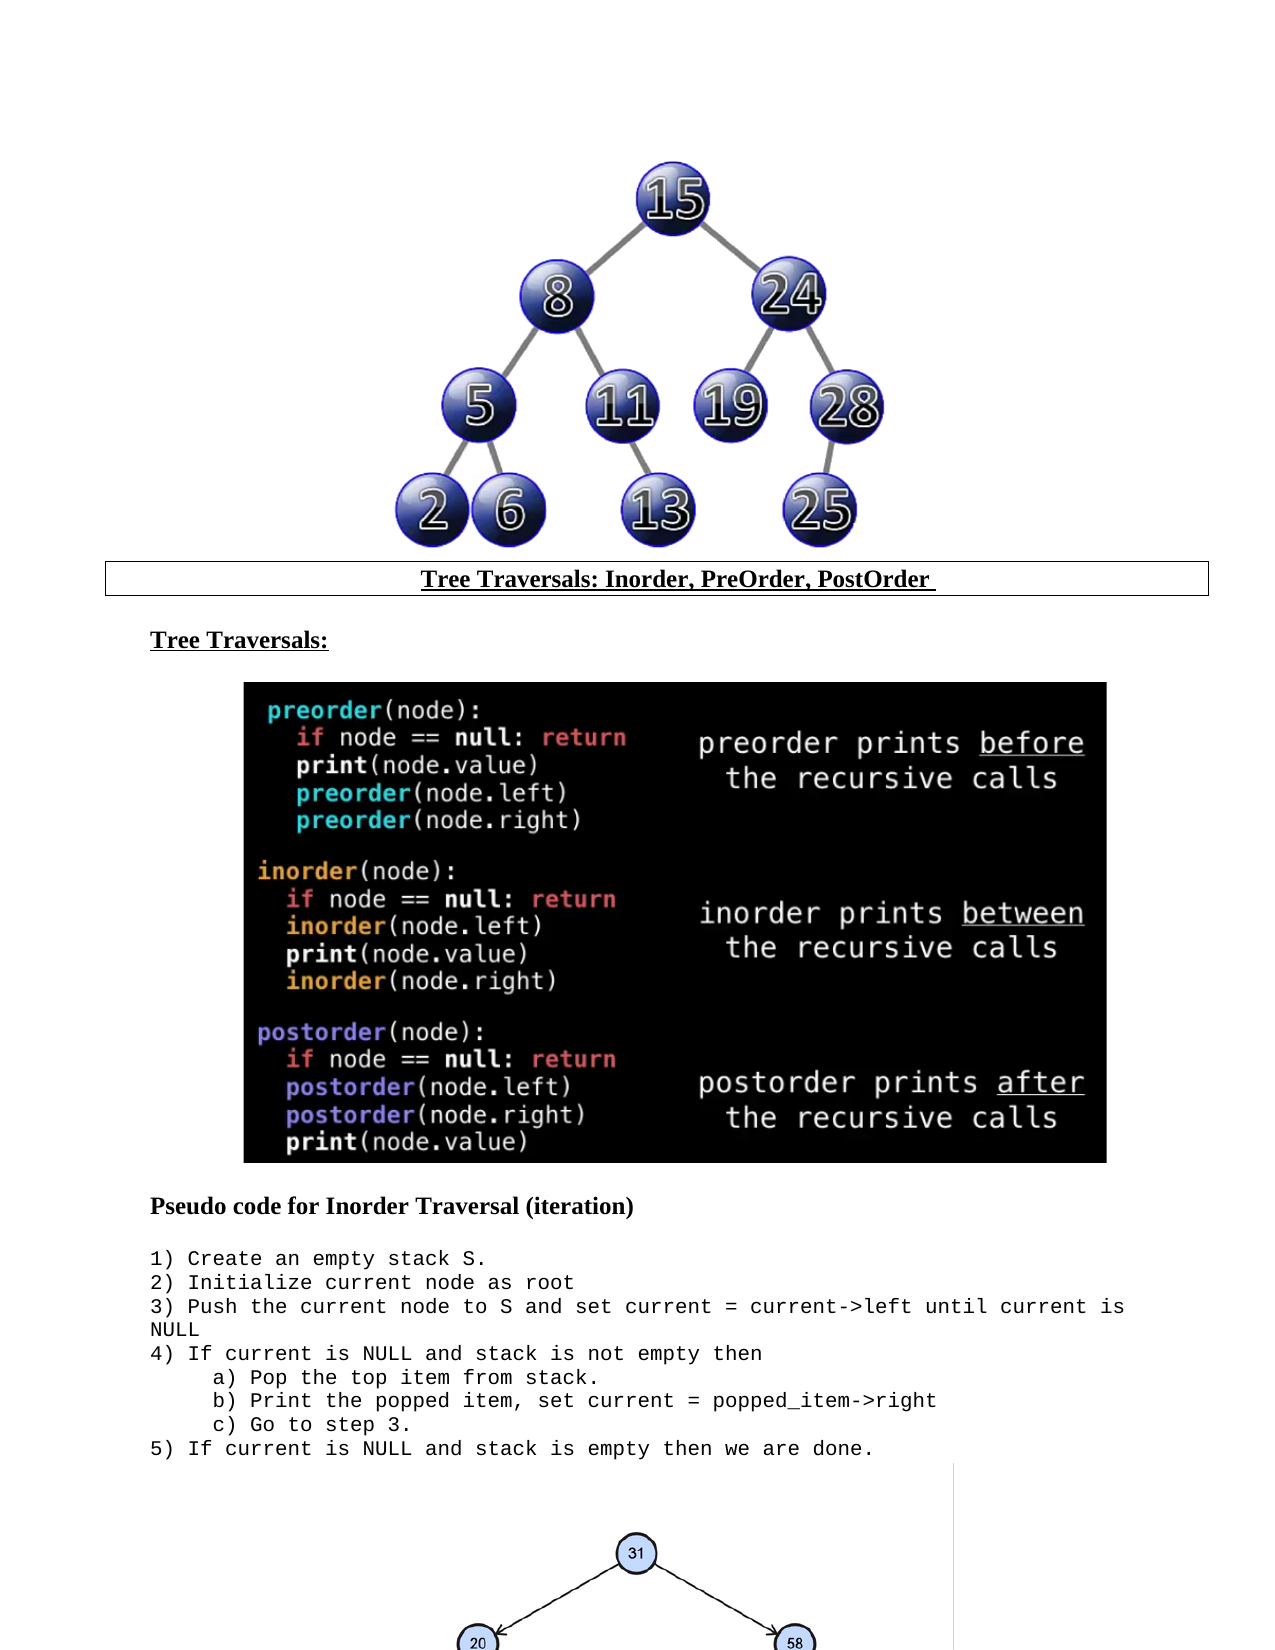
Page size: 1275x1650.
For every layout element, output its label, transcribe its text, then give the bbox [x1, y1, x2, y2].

text 2) Initialize current node as root [150, 1272, 1125, 1296]
picture [388, 150, 887, 561]
picture [243, 682, 1107, 1163]
text 4) If current is NULL and stack is not empty then [150, 1343, 1125, 1367]
text 5) If current is NULL and stack is empty then we are done. [150, 1438, 1125, 1461]
text c) Go to step 3. [150, 1414, 1125, 1438]
text a) Pop the top item from stack. [150, 1367, 1125, 1390]
text Pseudo code for Inorder Traversal (iteration) [150, 1191, 1200, 1220]
text Tree Traversals: Inorder, PreOrder, PostOrder [106, 562, 1208, 595]
text 1) Create an empty stack S. [150, 1248, 1125, 1272]
text 3) Push the current node to S and set current = current->left until current is NULL [150, 1296, 1125, 1343]
picture [321, 1463, 954, 1650]
text Tree Traversals: [150, 625, 1200, 654]
text b) Print the popped item, set current = popped_item->right [150, 1390, 1125, 1414]
